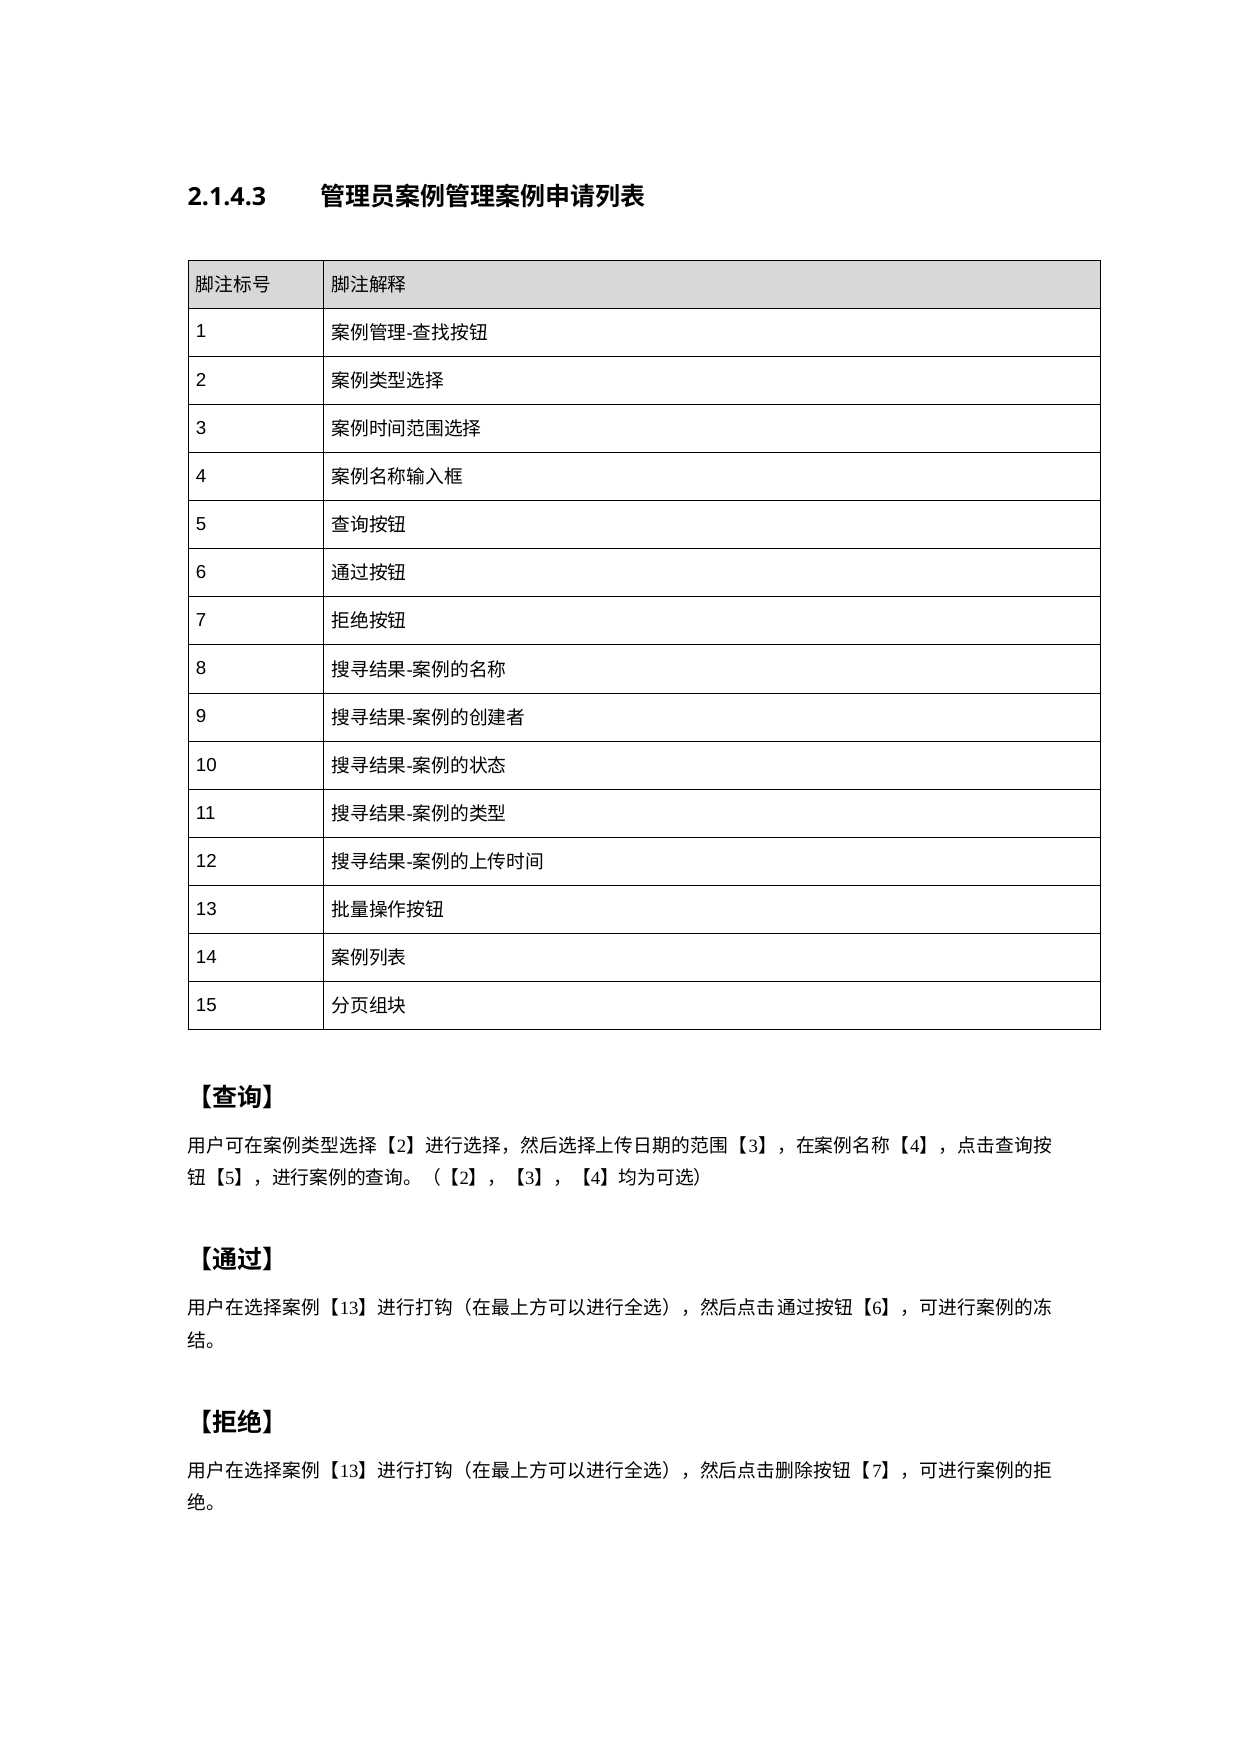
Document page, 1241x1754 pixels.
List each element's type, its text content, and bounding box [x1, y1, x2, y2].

table_cell 搜寻结果-案例的类型 [324, 790, 1100, 837]
table_cell 案例时间范围选择 [324, 405, 1100, 452]
table_cell 搜寻结果-案例的名称 [324, 645, 1100, 692]
table_cell 11 [189, 790, 323, 837]
table_cell 5 [189, 501, 323, 548]
table_cell 通过按钮 [324, 549, 1100, 596]
text 管理员案例管理案例申请列表 [187, 162, 1053, 227]
table_header 脚注解释 [324, 261, 1100, 308]
table_cell 12 [189, 838, 323, 885]
table_cell 15 [189, 982, 323, 1029]
table_cell 3 [189, 405, 323, 452]
table_cell 拒绝按钮 [324, 597, 1100, 644]
table_cell 查询按钮 [324, 501, 1100, 548]
table_header 脚注标号 [189, 261, 323, 308]
table_cell 1 [189, 309, 323, 356]
table_cell 分页组块 [324, 982, 1100, 1029]
table_cell 案例管理-查找按钮 [324, 309, 1100, 356]
text 【拒绝】 [187, 1388, 1053, 1453]
text 用户在选择案例【13】进行打钩（在最上方可以进行全选），然后点击通过按钮【6】，可进行案例的冻结。 [187, 1290, 1053, 1355]
table_cell 案例列表 [324, 934, 1100, 981]
table_cell 批量操作按钮 [324, 886, 1100, 933]
table_cell 10 [189, 742, 323, 789]
text 【查询】 [187, 1063, 1053, 1128]
table_cell 8 [189, 645, 323, 692]
text 用户可在案例类型选择【2】进行选择，然后选择上传日期的范围【3】，在案例名称【4】，点击查询按钮【5】，进行案例的查询。（【2】，【3】，【4】均为可选） [187, 1128, 1053, 1193]
text 【通过】 [187, 1225, 1053, 1290]
table_cell 9 [189, 694, 323, 741]
table_cell 案例类型选择 [324, 357, 1100, 404]
table_cell 14 [189, 934, 323, 981]
table_cell 4 [189, 453, 323, 500]
table_cell 7 [189, 597, 323, 644]
table_cell 13 [189, 886, 323, 933]
table_cell 搜寻结果-案例的上传时间 [324, 838, 1100, 885]
text 用户在选择案例【13】进行打钩（在最上方可以进行全选），然后点击删除按钮【7】，可进行案例的拒绝。 [187, 1453, 1053, 1518]
table_cell 2 [189, 357, 323, 404]
table_cell 6 [189, 549, 323, 596]
table_cell 搜寻结果-案例的创建者 [324, 694, 1100, 741]
table_cell 搜寻结果-案例的状态 [324, 742, 1100, 789]
table_cell 案例名称输入框 [324, 453, 1100, 500]
